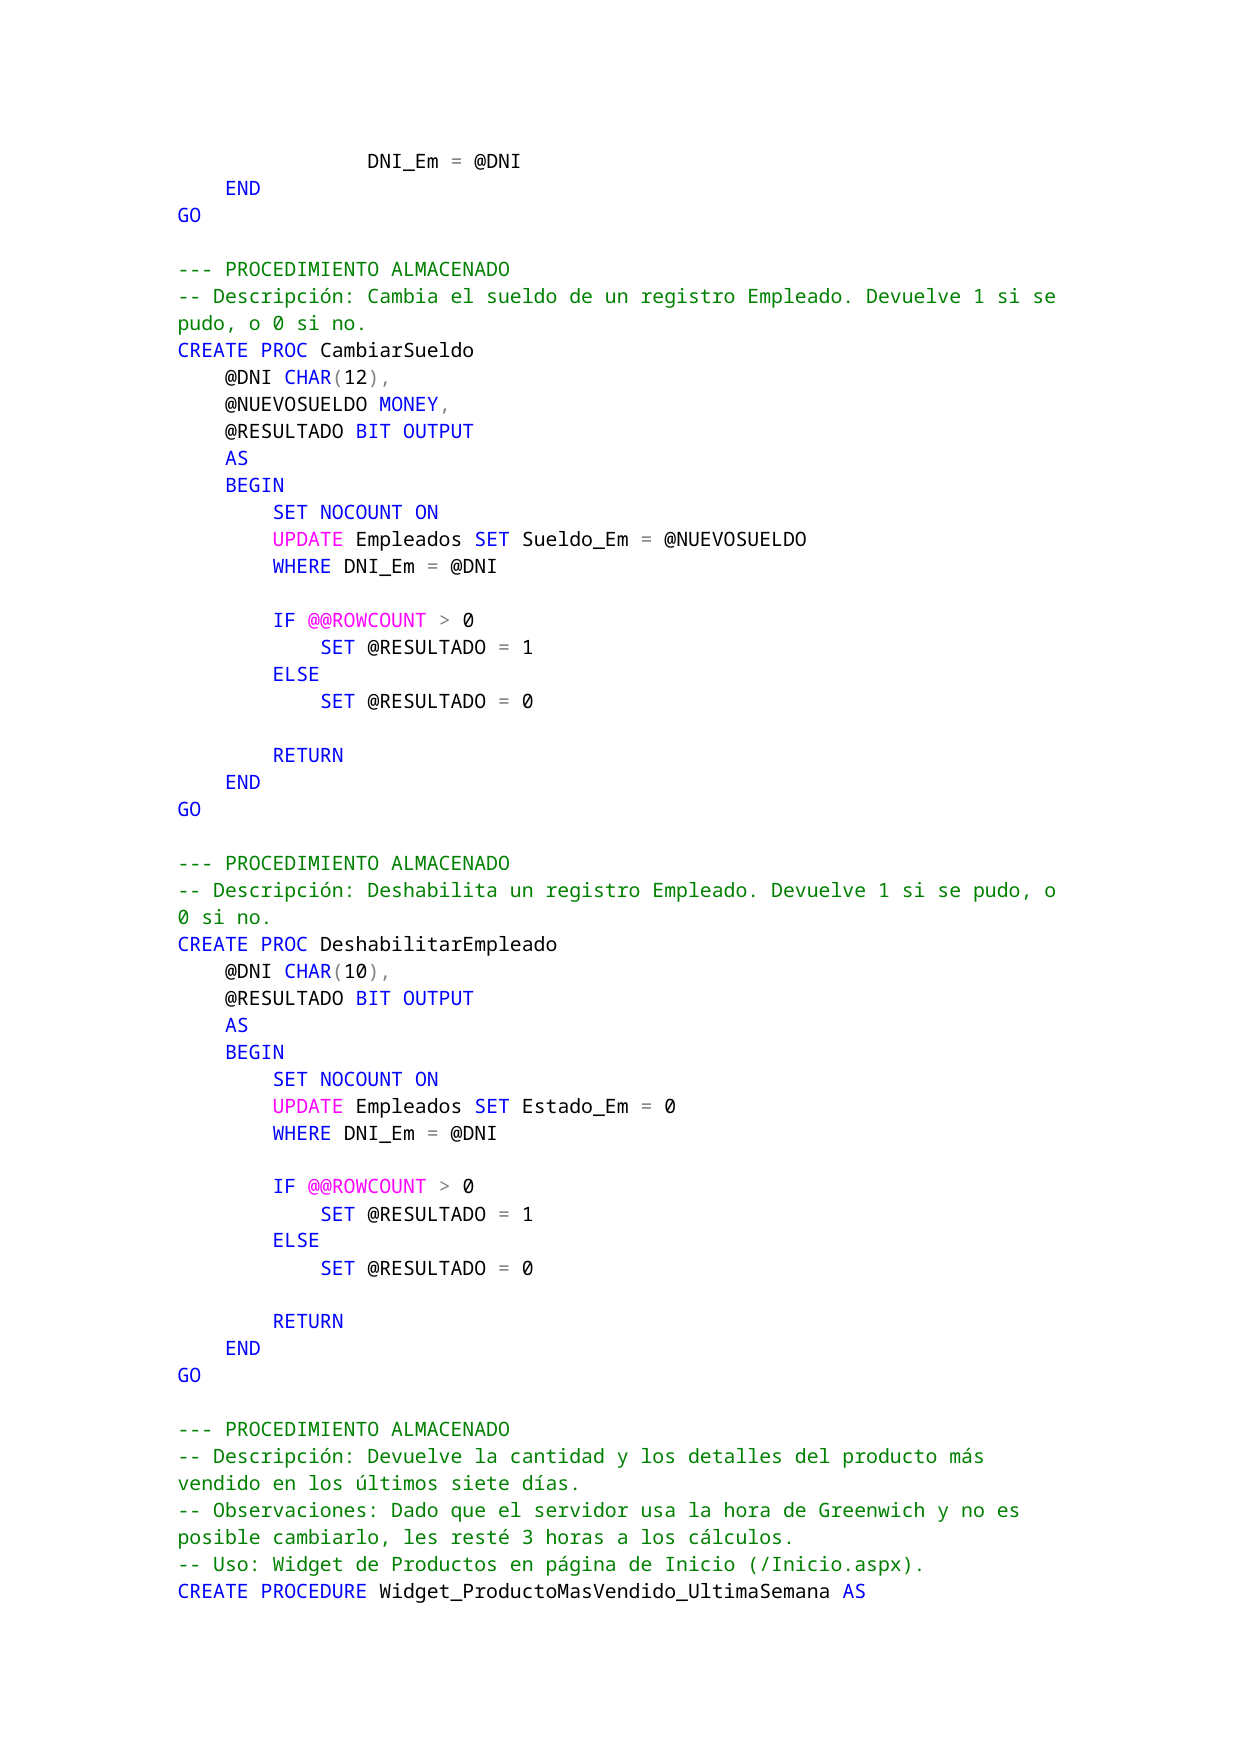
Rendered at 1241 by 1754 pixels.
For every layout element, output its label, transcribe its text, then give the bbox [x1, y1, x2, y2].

text -- Observaciones: Dado que el servidor usa la hora de Greenwich y no es posible cambiarlo, les resté 3 horas a los cálculos. [177, 1497, 1063, 1551]
text @NUEVOSUELDO MONEY, [177, 390, 1063, 417]
text BEGIN [177, 1038, 1063, 1065]
text @DNI CHAR(10), [177, 957, 1063, 984]
text CREATE PROC CambiarSueldo [177, 336, 1063, 363]
text AS [177, 444, 1063, 471]
text GO [177, 795, 1063, 822]
text IF @@ROWCOUNT > 0 [177, 1173, 1063, 1200]
text --- PROCEDIMIENTO ALMACENADO [177, 256, 1063, 282]
text IF @@ROWCOUNT > 0 [177, 606, 1063, 633]
text RETURN [177, 741, 1063, 768]
text SET NOCOUNT ON [177, 498, 1063, 525]
text --- PROCEDIMIENTO ALMACENADO [177, 849, 1063, 876]
text SET @RESULTADO = 1 [177, 633, 1063, 660]
text @DNI CHAR(12), [177, 363, 1063, 390]
text @RESULTADO BIT OUTPUT [177, 984, 1063, 1011]
text -- Descripción: Devuelve la cantidad y los detalles del producto más vendido en los últimos siete días. [177, 1443, 1063, 1497]
text END [177, 174, 1063, 202]
text WHERE DNI_Em = @DNI [177, 552, 1063, 579]
text BEGIN [177, 471, 1063, 498]
text -- Descripción: Deshabilita un registro Empleado. Devuelve 1 si se pudo, o 0 si no. [177, 876, 1063, 930]
text ELSE [177, 1227, 1063, 1254]
text RETURN [177, 1308, 1063, 1335]
text -- Uso: Widget de Productos en página de Inicio (/Inicio.aspx). [177, 1551, 1063, 1577]
text ELSE [177, 660, 1063, 687]
text END [177, 768, 1063, 795]
text UPDATE Empleados SET Estado_Em = 0 [177, 1092, 1063, 1119]
text SET @RESULTADO = 0 [177, 687, 1063, 714]
text CREATE PROCEDURE Widget_ProductoMasVendido_UltimaSemana AS [177, 1577, 1063, 1604]
text -- Descripción: Cambia el sueldo de un registro Empleado. Devuelve 1 si se pudo, o 0 si no. [177, 282, 1063, 336]
text AS [177, 1011, 1063, 1038]
text GO [177, 1362, 1063, 1389]
text UPDATE Empleados SET Sueldo_Em = @NUEVOSUELDO [177, 525, 1063, 552]
text DNI_Em = @DNI [177, 148, 1063, 174]
text GO [177, 202, 1063, 228]
text WHERE DNI_Em = @DNI [177, 1119, 1063, 1146]
text CREATE PROC DeshabilitarEmpleado [177, 930, 1063, 957]
text SET @RESULTADO = 0 [177, 1254, 1063, 1281]
text --- PROCEDIMIENTO ALMACENADO [177, 1416, 1063, 1443]
text @RESULTADO BIT OUTPUT [177, 417, 1063, 444]
text SET @RESULTADO = 1 [177, 1200, 1063, 1227]
text END [177, 1335, 1063, 1362]
text SET NOCOUNT ON [177, 1065, 1063, 1092]
